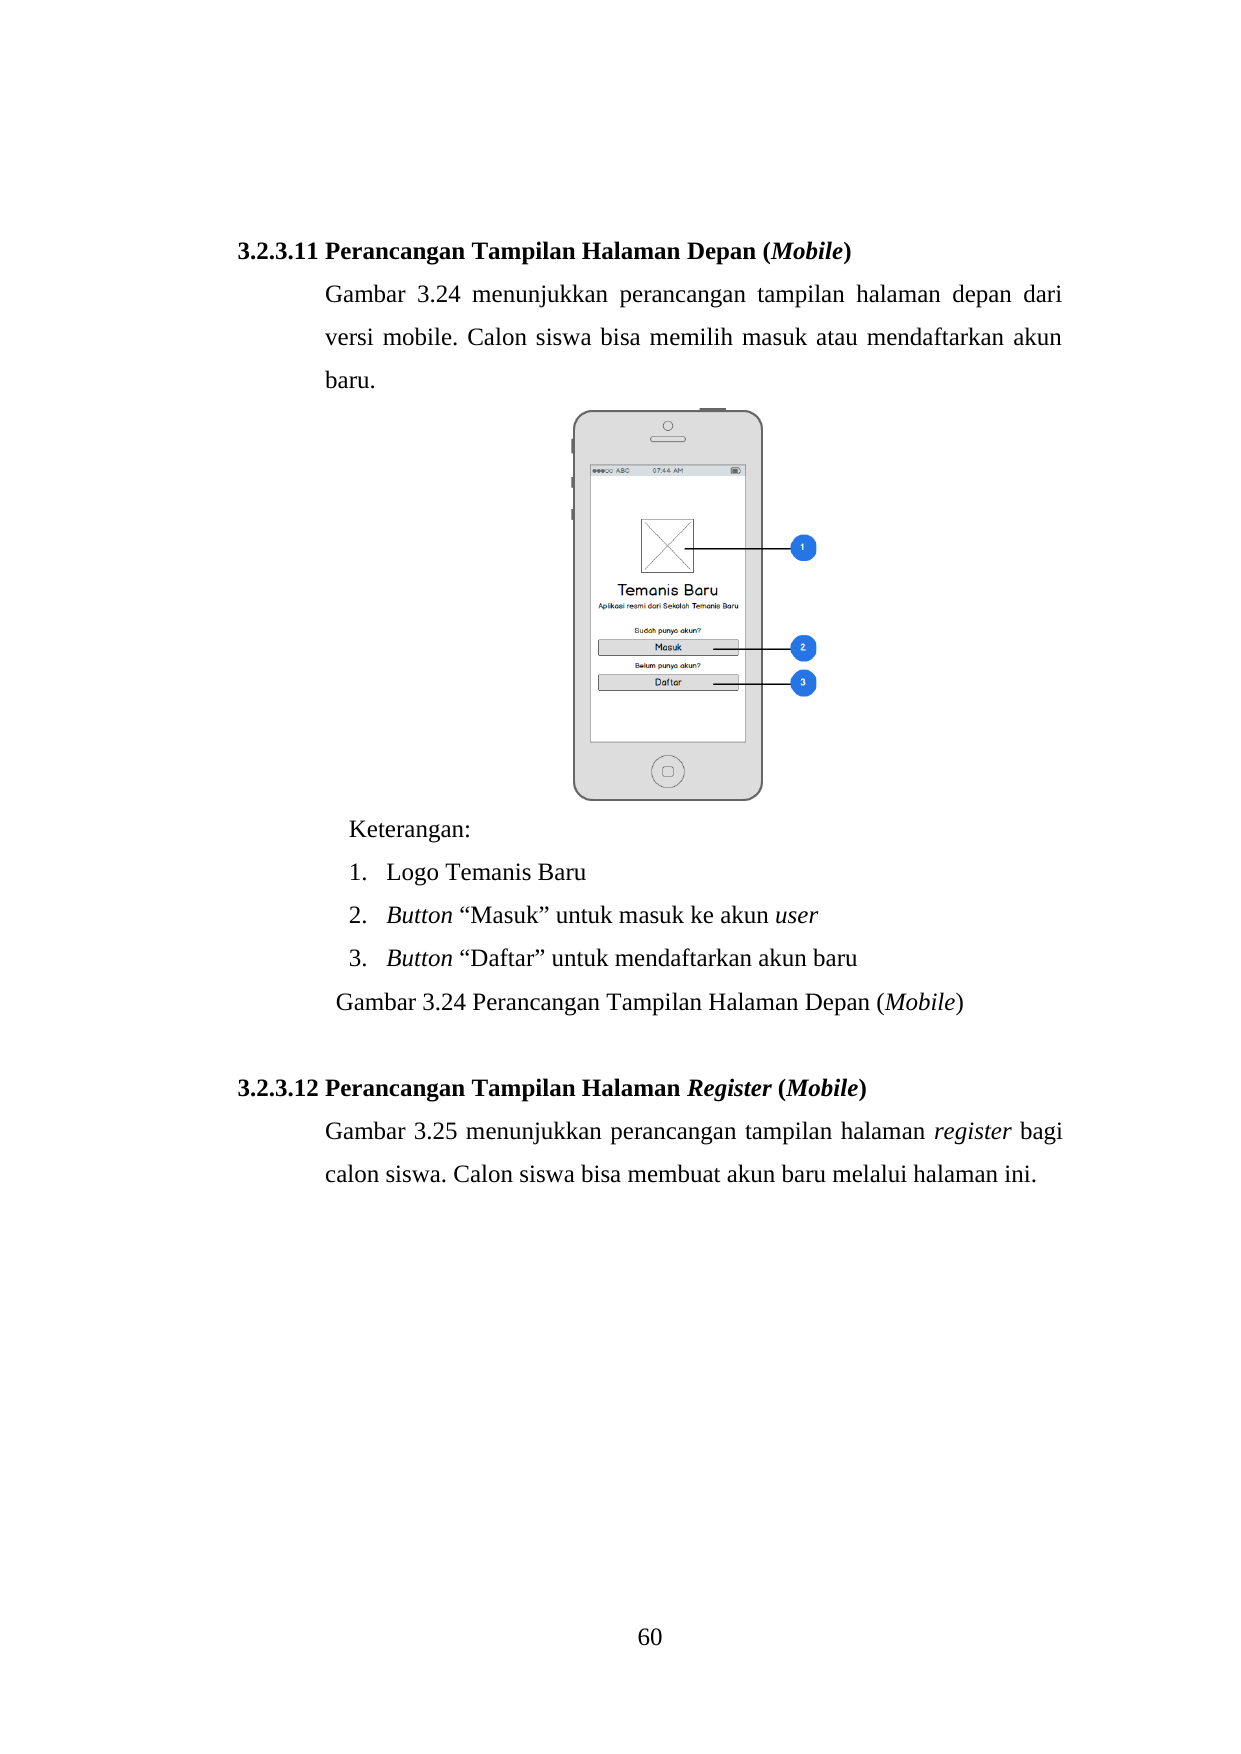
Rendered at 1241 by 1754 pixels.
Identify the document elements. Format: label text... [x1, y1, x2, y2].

list Gambar 3.24 menunjukkan perancangan tampilan halaman depan dari versi mobile. Calon siswa bisa memilih masuk atau mendaftarkan akun baru. [325, 279, 1063, 394]
picture [571, 408, 817, 801]
list Button “Masuk” untuk masuk ke akun user [349, 900, 1063, 929]
list Logo Temanis Baru [349, 857, 1063, 886]
list Gambar 3.25 menunjukkan perancangan tampilan halaman register bagi calon siswa. Calon siswa bisa membuat akun baru melalui halaman ini. [325, 1116, 1063, 1188]
list Perancangan Tampilan Halaman Register (Mobile) [237, 1073, 1063, 1102]
list Keterangan: [349, 814, 1063, 843]
list Perancangan Tampilan Halaman Depan (Mobile) [237, 236, 1063, 265]
text Gambar 3.24 Perancangan Tampilan Halaman Depan (Mobile) [236, 987, 1063, 1015]
list Button “Daftar” untuk mendaftarkan akun baru [349, 943, 1063, 972]
